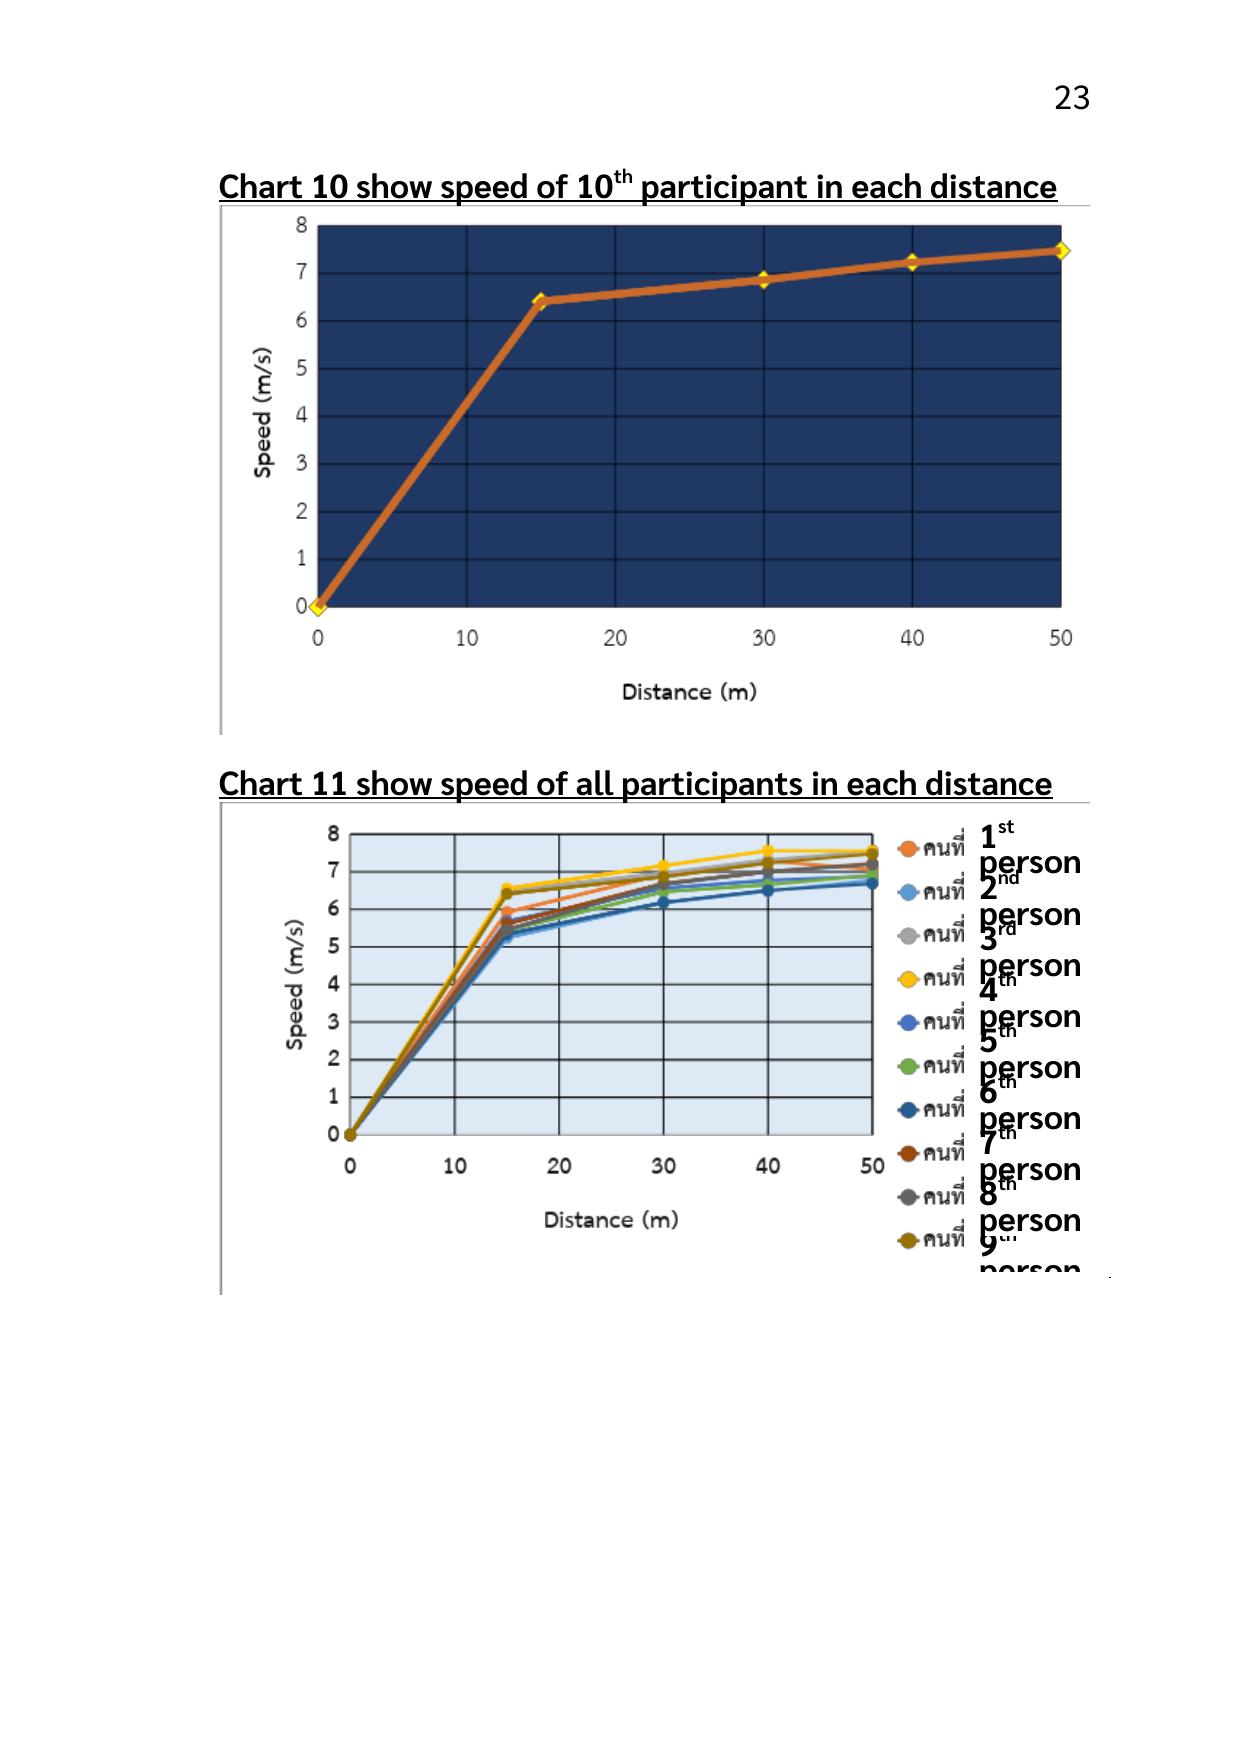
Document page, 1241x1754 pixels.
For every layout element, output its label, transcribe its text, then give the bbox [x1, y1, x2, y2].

text Chart 11 show speed of all participants in each distance [218, 759, 1090, 802]
picture [218, 802, 1091, 1295]
picture [218, 205, 1091, 735]
text Chart 10 show speed of 10th participant in each distance [218, 162, 1090, 205]
